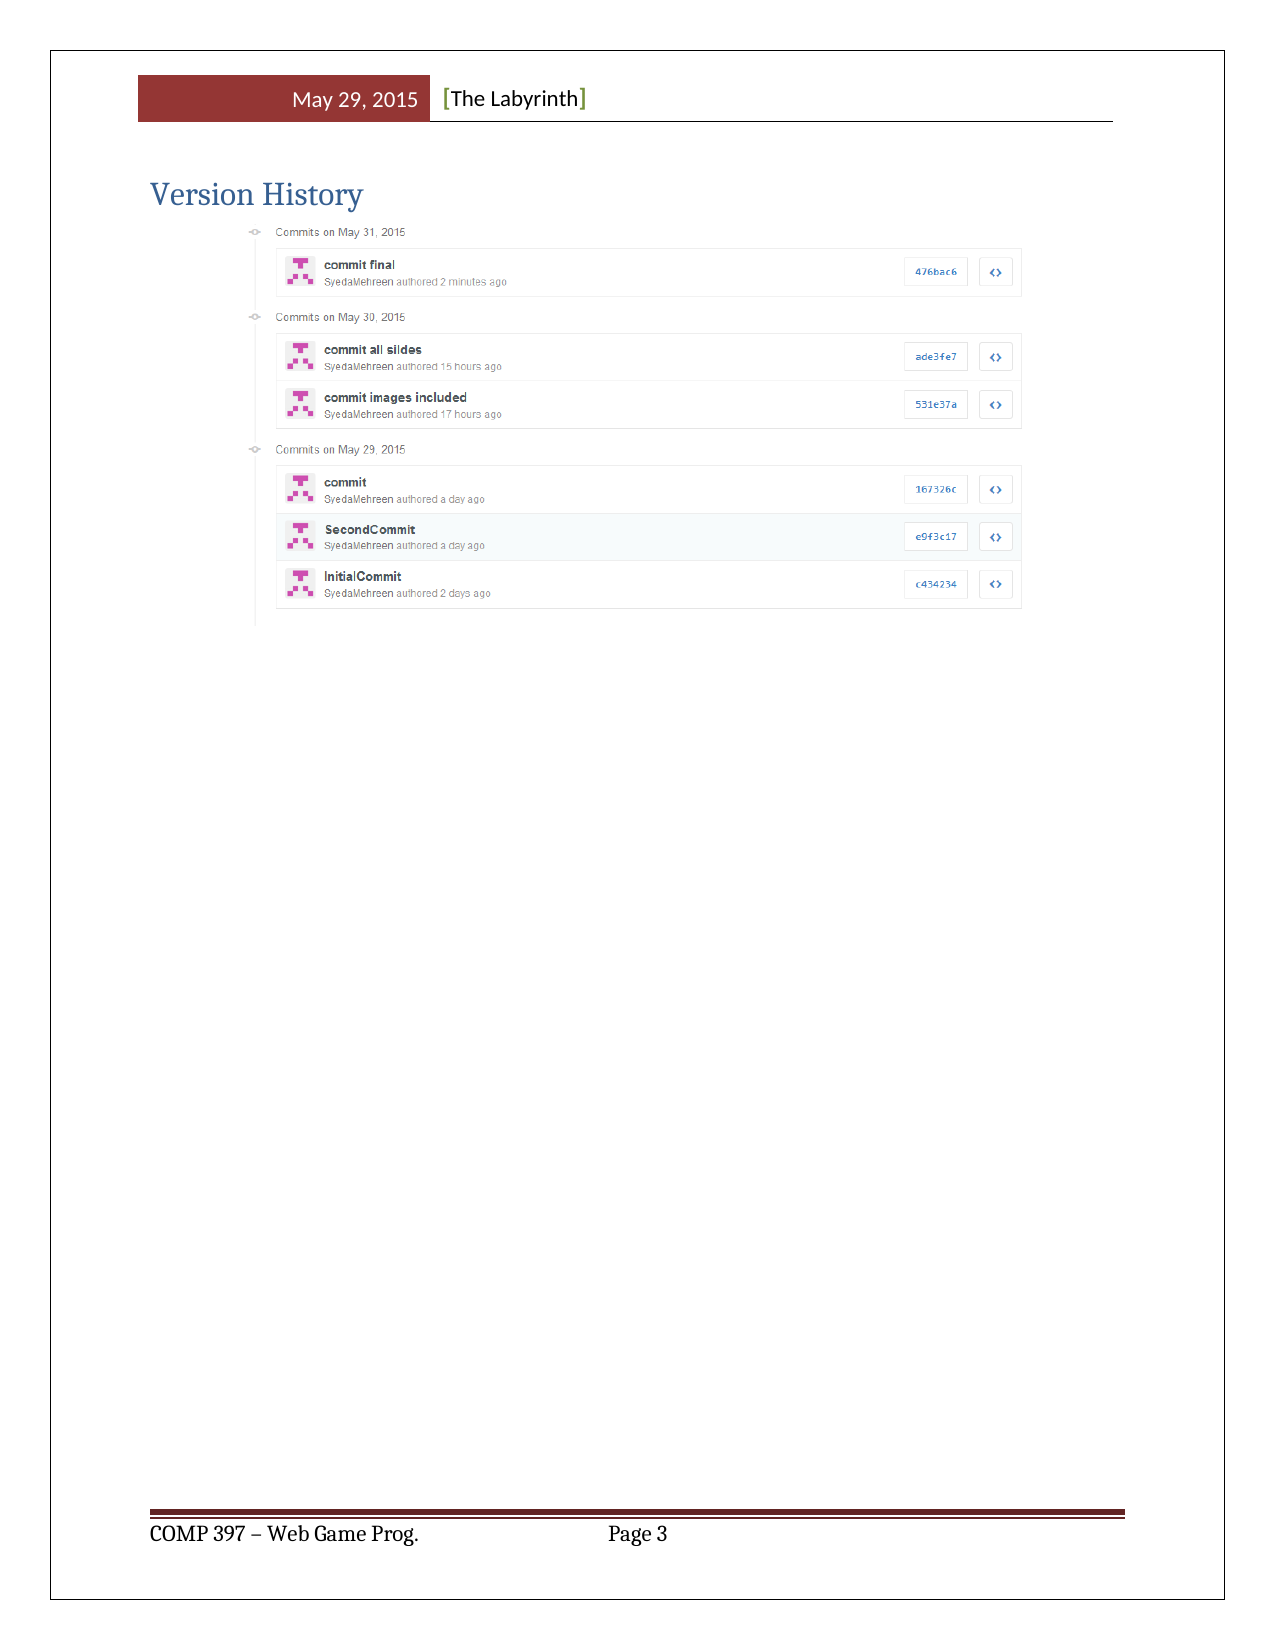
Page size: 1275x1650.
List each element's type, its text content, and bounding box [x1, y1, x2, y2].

subtitle Version History [150, 175, 1125, 213]
